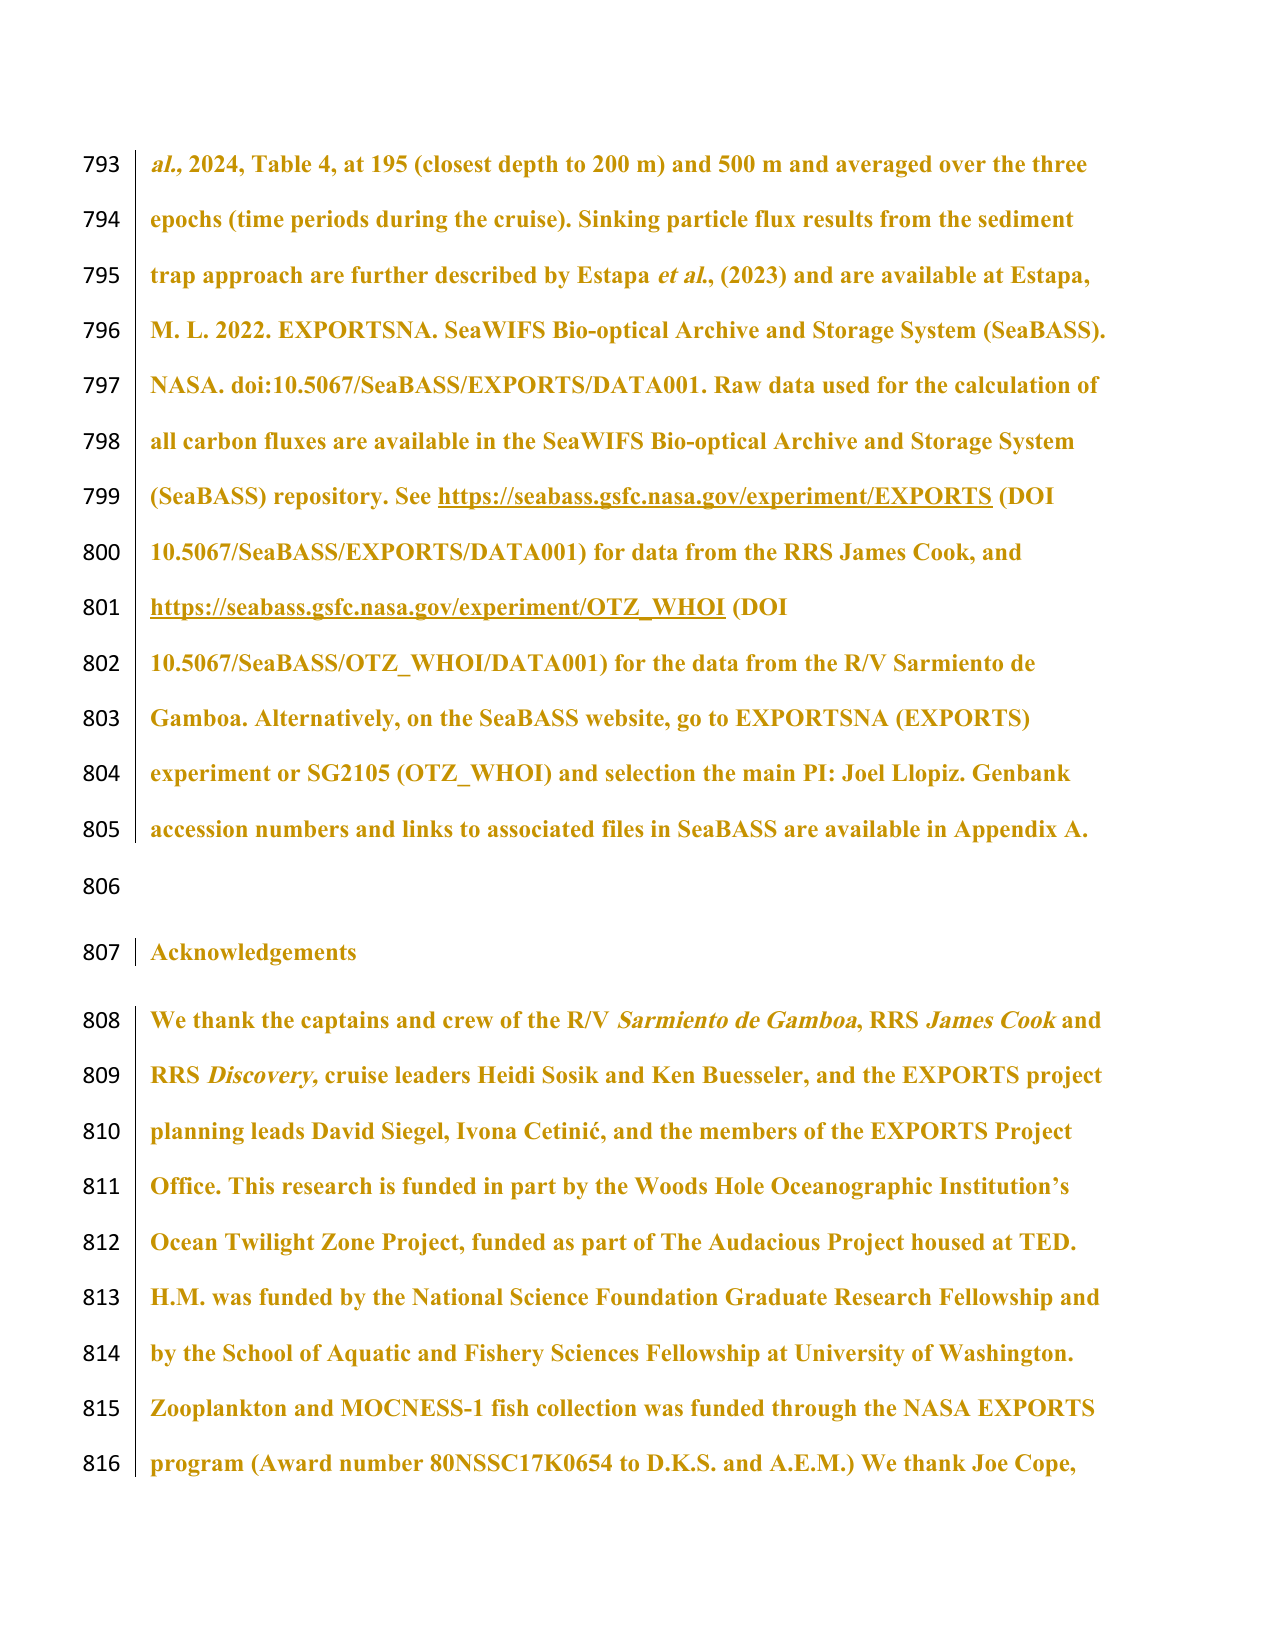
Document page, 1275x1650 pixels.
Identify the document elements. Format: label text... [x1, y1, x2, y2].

text Acknowledgements [150, 938, 1125, 966]
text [150, 150, 1125, 843]
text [150, 1006, 1125, 1477]
